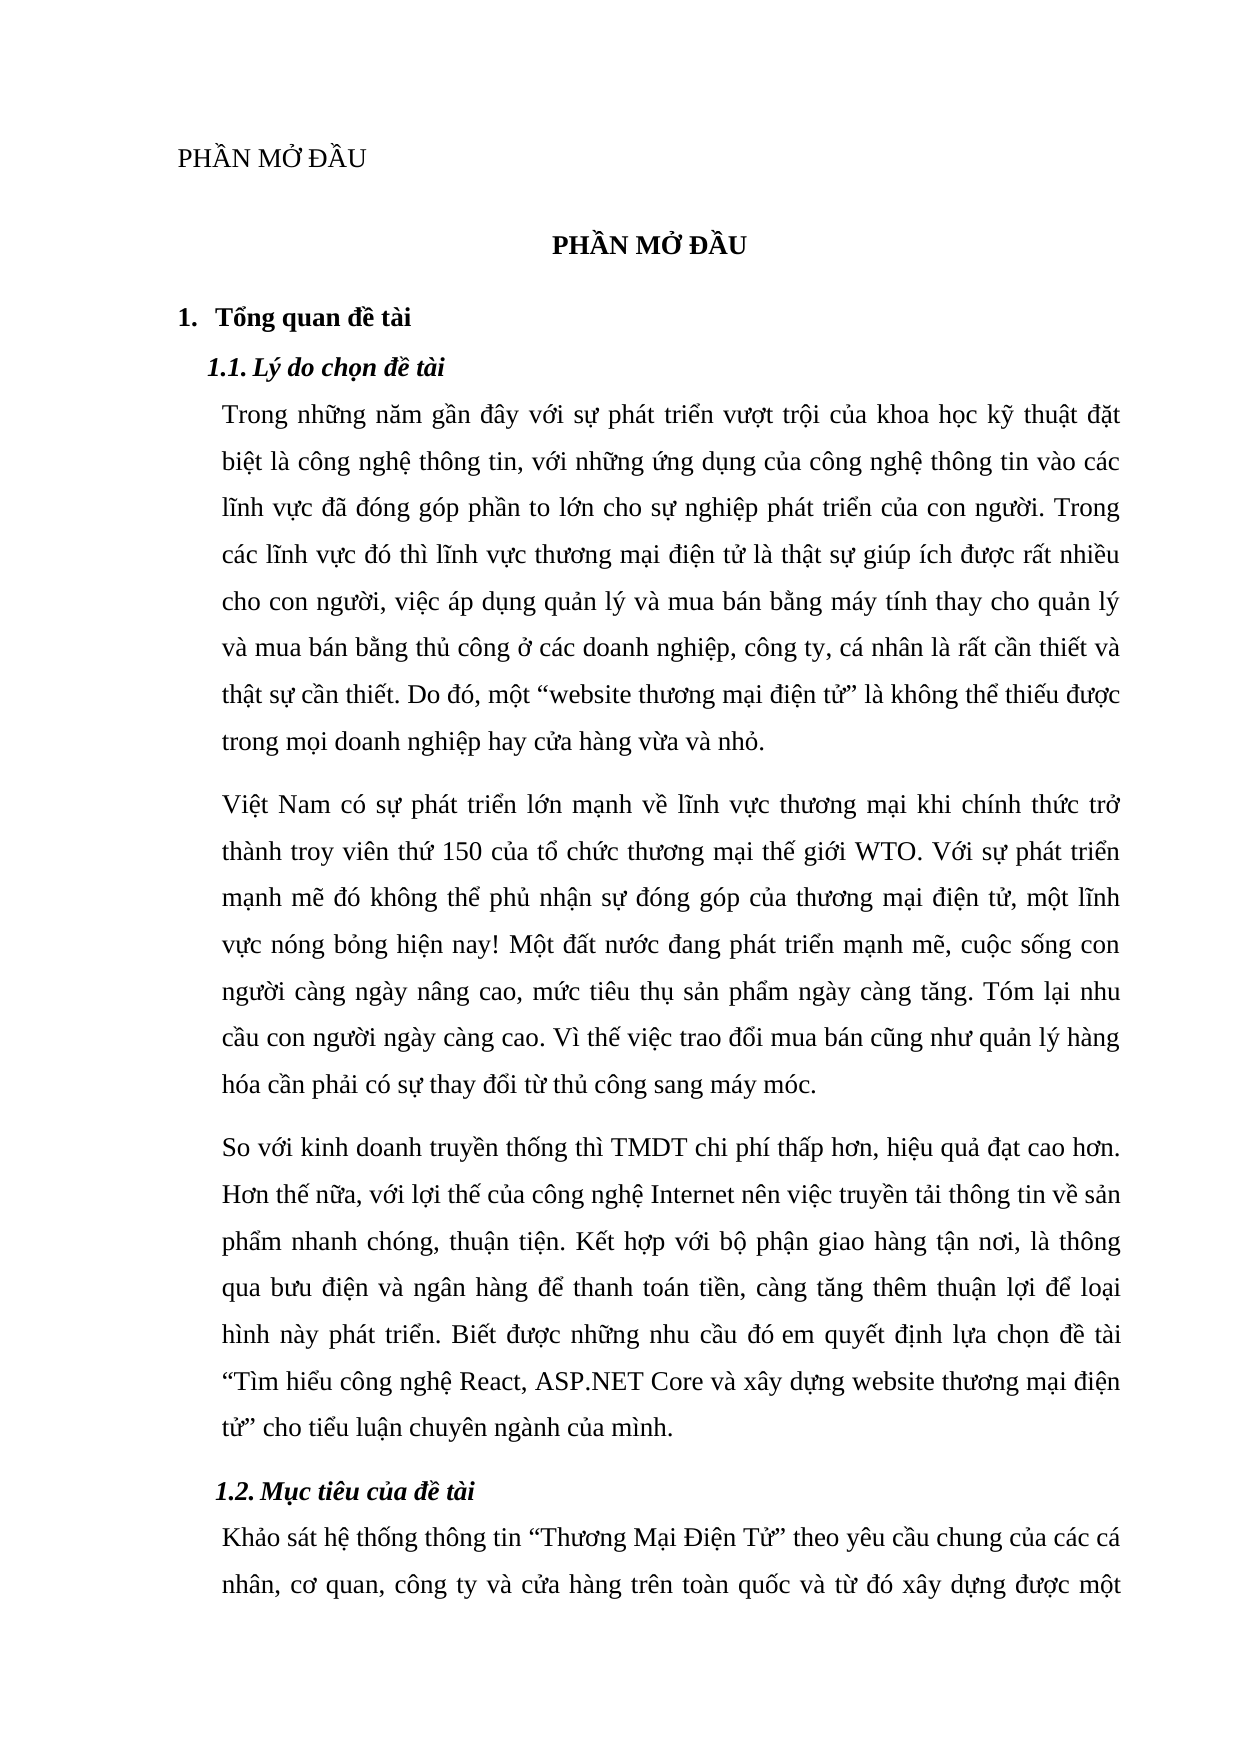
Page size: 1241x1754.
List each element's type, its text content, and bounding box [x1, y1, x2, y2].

subtitle Lý do chọn đề tài [207, 352, 1122, 383]
text Trong những năm gần đây với sự phát triển vượt trội của khoa học kỹ thuật đặt biệt là công nghệ thông tin, với những ứng dụng của công nghệ thông tin vào các lĩnh vực đã đóng góp phần to lớn cho sự nghiệp phát triển của con người. Trong các lĩnh vực đó thì lĩnh vực thương mại điện tử là thật sự giúp ích được rất nhiều cho con người, việc áp dụng quản lý và mua bán bằng máy tính thay cho quản lý và mua bán bằng thủ công ở các doanh nghiệp, công ty, cá nhân là rất cần thiết và thật sự cần thiết. Do đó, một “website thương mại điện tử” là không thể thiếu được trong mọi doanh nghiệp hay cửa hàng vừa và nhỏ. [177, 398, 1122, 756]
text So với kinh doanh truyền thống thì TMDT chi phí thấp hơn, hiệu quả đạt cao hơn. Hơn thế nữa, với lợi thế của công nghệ Internet nên việc truyền tải thông tin về sản phẩm nhanh chóng, thuận tiện. Kết hợp với bộ phận giao hàng tận nơi, là thông qua bưu điện và ngân hàng để thanh toán tiền, càng tăng thêm thuận lợi để loại hình này phát triển. Biết được những nhu cầu đó em quyết định lựa chọn đề tài “Tìm hiểu công nghệ React, ASP.NET Core và xây dựng website thương mại điện tử” cho tiểu luận chuyên ngành của mình. [222, 1132, 1122, 1443]
text Việt Nam có sự phát triển lớn mạnh về lĩnh vực thương mại khi chính thức trở thành troy viên thứ 150 của tổ chức thương mại thế giới WTO. Với sự phát triển mạnh mẽ đó không thể phủ nhận sự đóng góp của thương mại điện tử, một lĩnh vực nóng bỏng hiện nay! Một đất nước đang phát triển mạnh mẽ, cuộc sống con người càng ngày nâng cao, mức tiêu thụ sản phẩm ngày càng tăng. Tóm lại nhu cầu con người ngày càng cao. Vì thế việc trao đổi mua bán cũng như quản lý hàng hóa cần phải có sự thay đổi từ thủ công sang máy móc. [222, 788, 1122, 1099]
subtitle PHẦN MỞ ĐẦU [177, 229, 1122, 260]
subtitle Tổng quan đề tài [177, 301, 1122, 332]
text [222, 1522, 1122, 1599]
subtitle Mục tiêu của đề tài [215, 1475, 1122, 1506]
